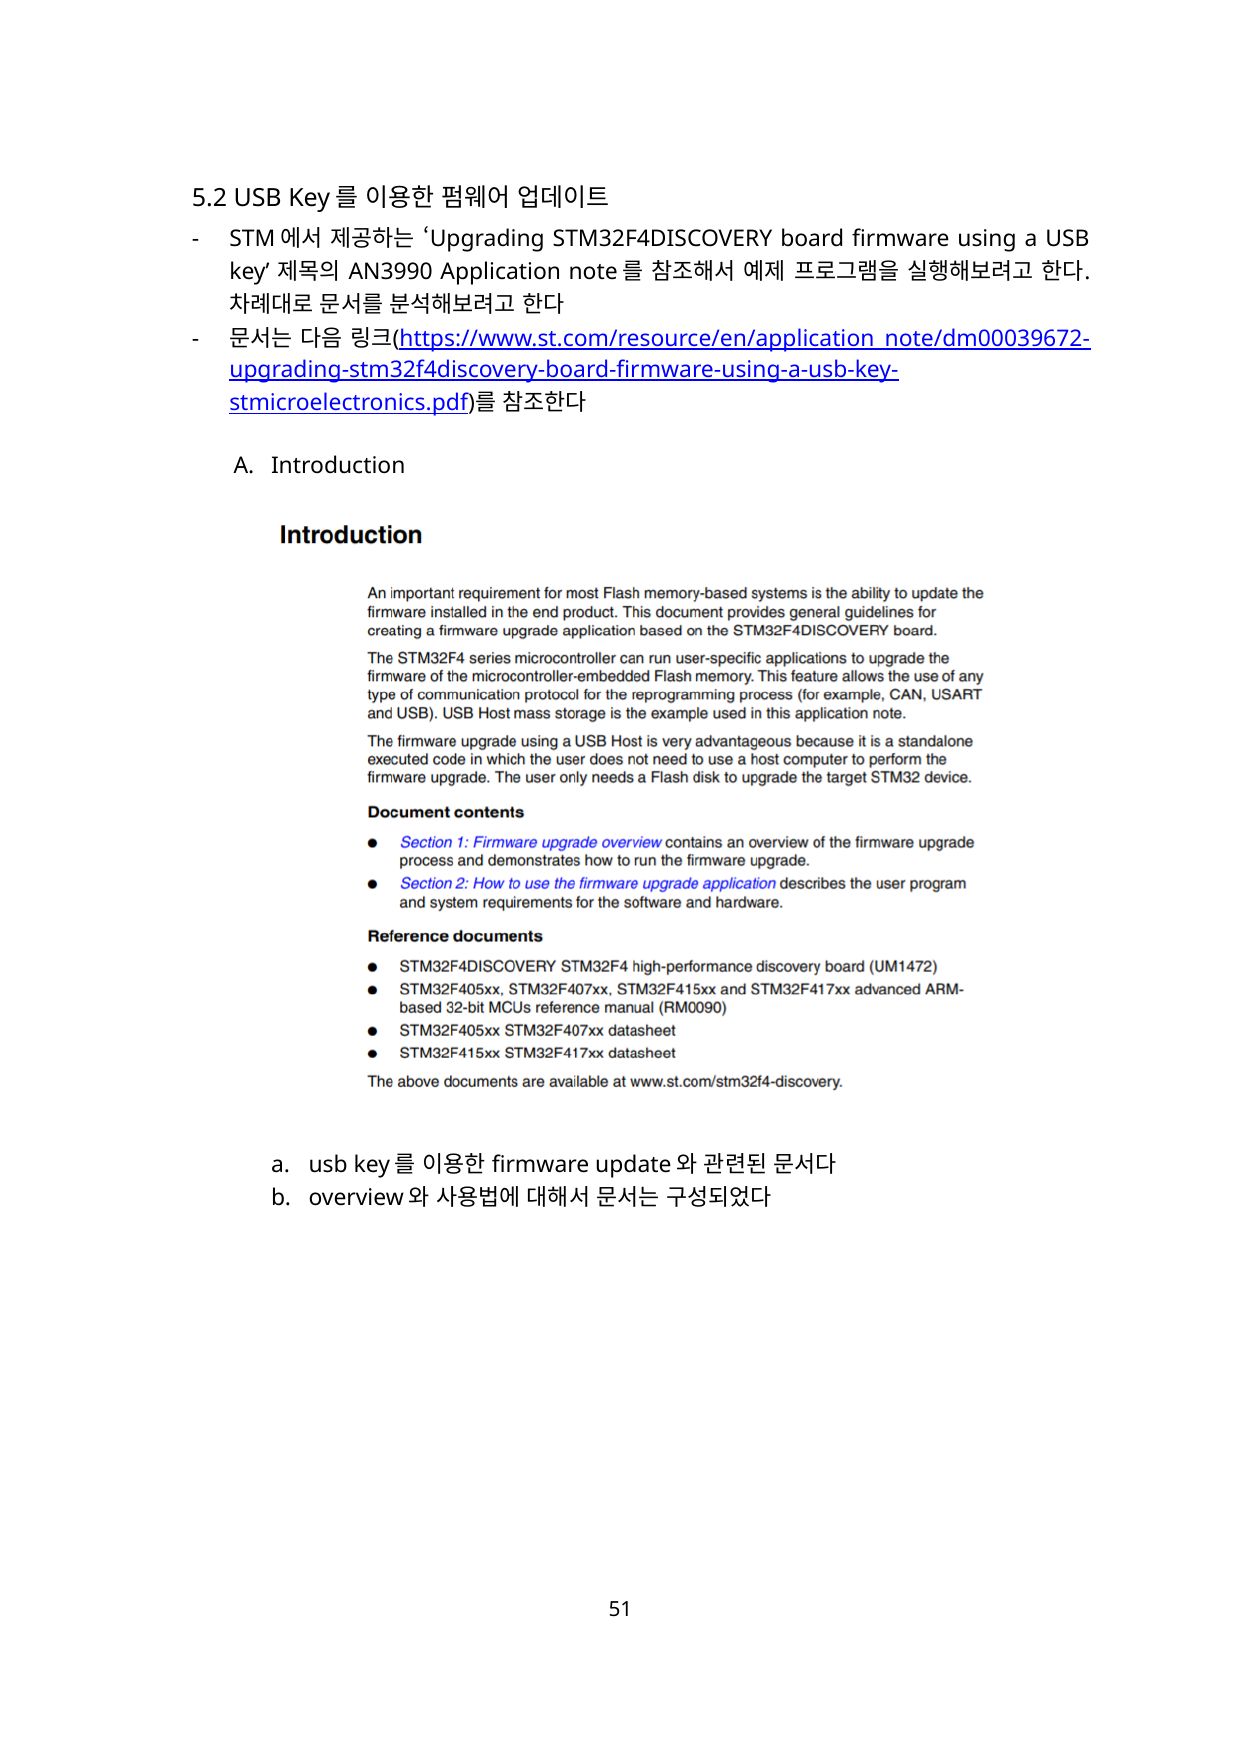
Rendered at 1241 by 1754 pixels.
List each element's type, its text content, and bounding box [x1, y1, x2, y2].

list 문서는 다음 링크(https://www.st.com/resource/en/application_note/dm00039672-upgrading-stm32f4discovery-board-firmware-using-a-usb-key-stmicroelectronics.pdf)를 참조한다 [192, 319, 1090, 417]
list overview와 사용법에 대해서 문서는 구성되었다 [271, 1179, 1090, 1212]
list Introduction [233, 449, 1090, 480]
list usb key를 이용한 firmware update와 관련된 문서다 [271, 1145, 1090, 1179]
picture [270, 511, 1000, 1115]
list STM에서 제공하는 ‘Upgrading STM32F4DISCOVERY board firmware using a USB key’ 제목의 AN3990 Application note를 참조해서 예제 프로그램을 실행해보려고 한다. 차례대로 문서를 분석해보려고 한다 [192, 220, 1090, 319]
subtitle USB Key를 이용한 펌웨어 업데이트 [192, 177, 1090, 213]
